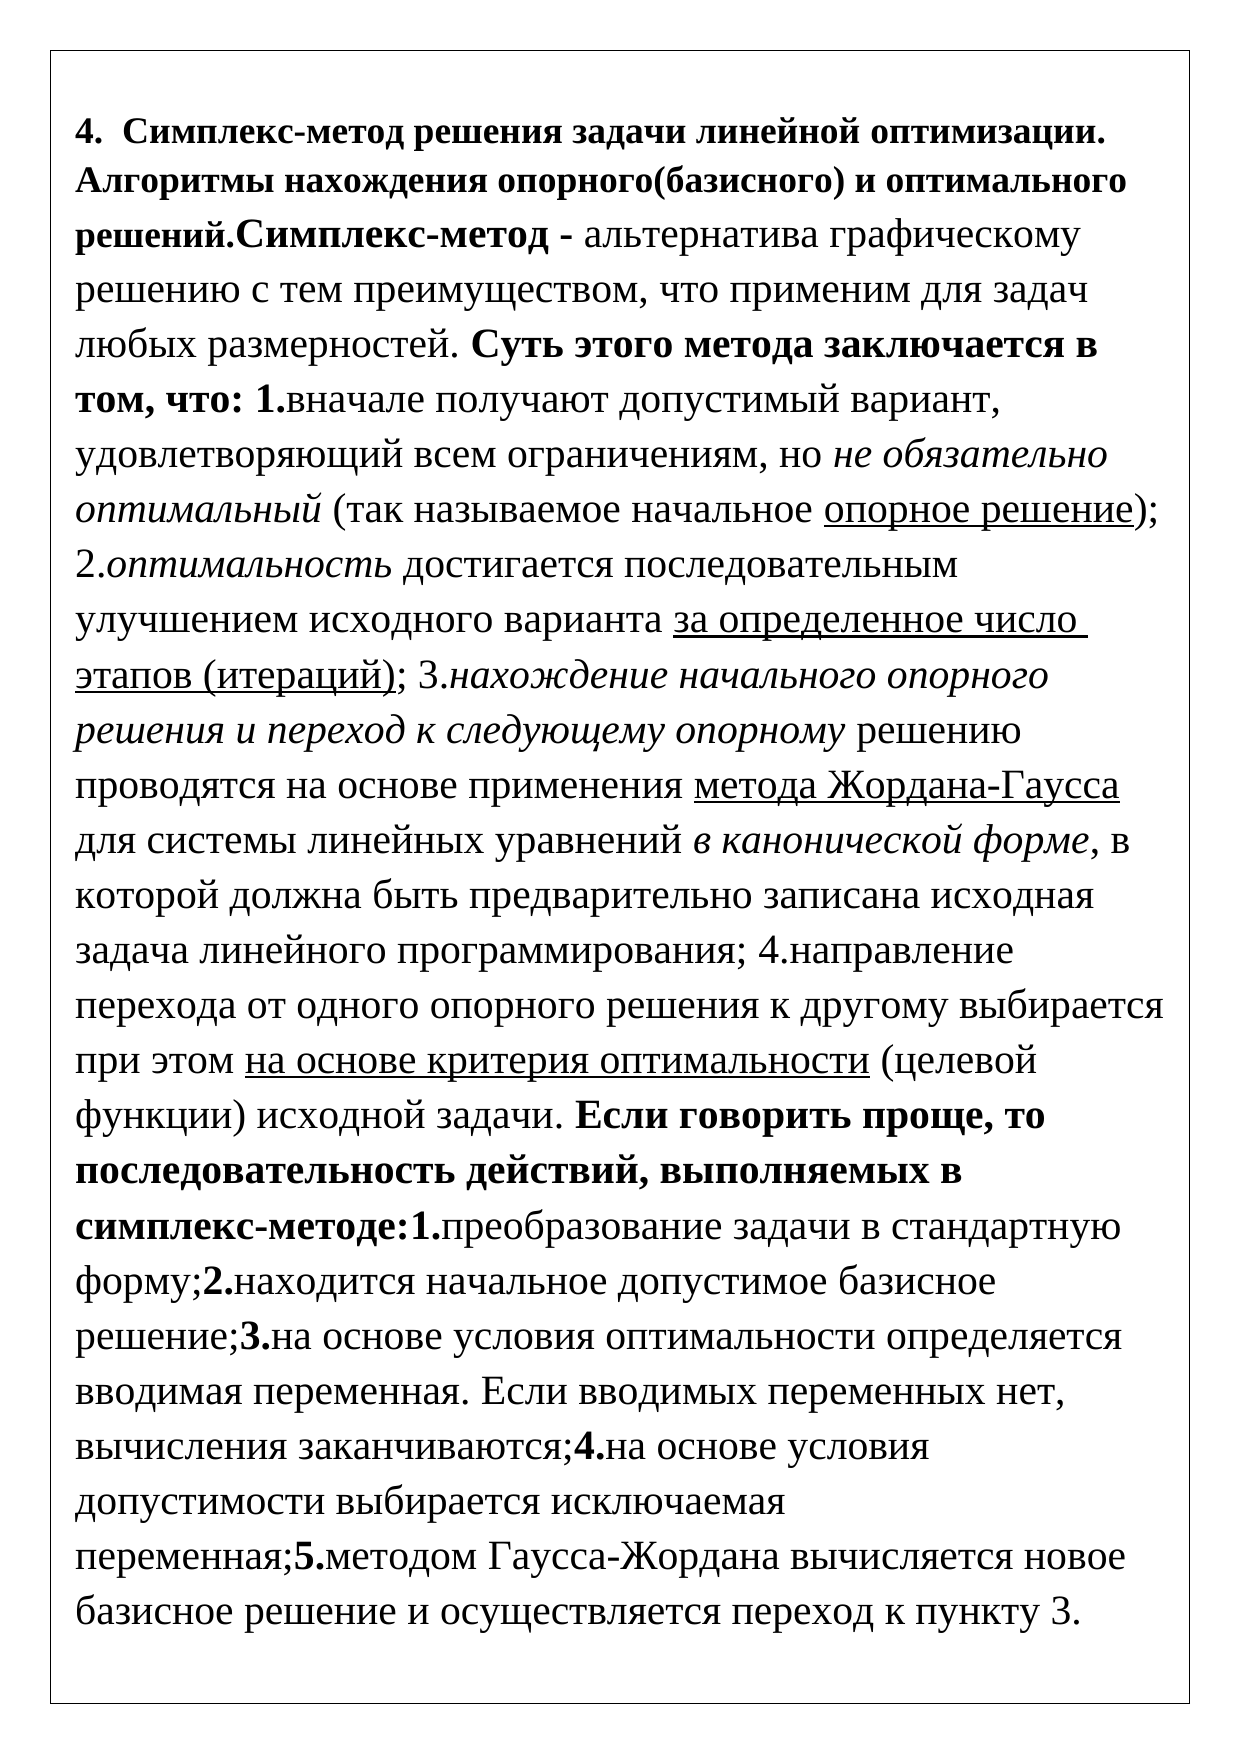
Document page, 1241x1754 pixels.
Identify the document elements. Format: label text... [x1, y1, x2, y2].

subtitle 4. Симплекс-метод решения задачи линейной оптимизации. Алгоритмы нахождения опорного(базисного) и оптимального решений.Симплекс-метод - альтернатива графическому решению с тем преимуществом, что применим для задач любых размерностей. Суть этого метода заключается в том, что: 1.вначале получают допустимый вариант, удовлетворяющий всем ограничениям, но не обязательно оптимальный (так называемое начальное опорное решение); 2.оптимальность достигается последовательным улучшением исходного варианта за определенное число этапов (итераций); 3.нахож­дение начального опорного решения и переход к следующему опорному решению проводятся на основе применения метода Жордана-Гаусса для системы линейных уравнений в канонической форме, в которой должна быть предварительно записана исходная задача линейного программирования; 4.на­правление перехода от одного опорного решения к другому выбирается при этом на основе критерия оптимальности (целевой функции) исходной задачи. Если говорить проще, то последовательность действий, выполняемых в симплекс-методе:1.преобразование задачи в стандартную форму;2.находится начальное допустимое базисное решение;3.на основе условия оптимальности определяется вводимая переменная. Если вводимых переменных нет, вычисления заканчиваются;4.на основе условия допустимости выбирается исключаемая переменная;5.методом Гаусса-Жордана вычисляется новое базисное решение и осуществляется переход к пункту 3. [75, 108, 1165, 1634]
